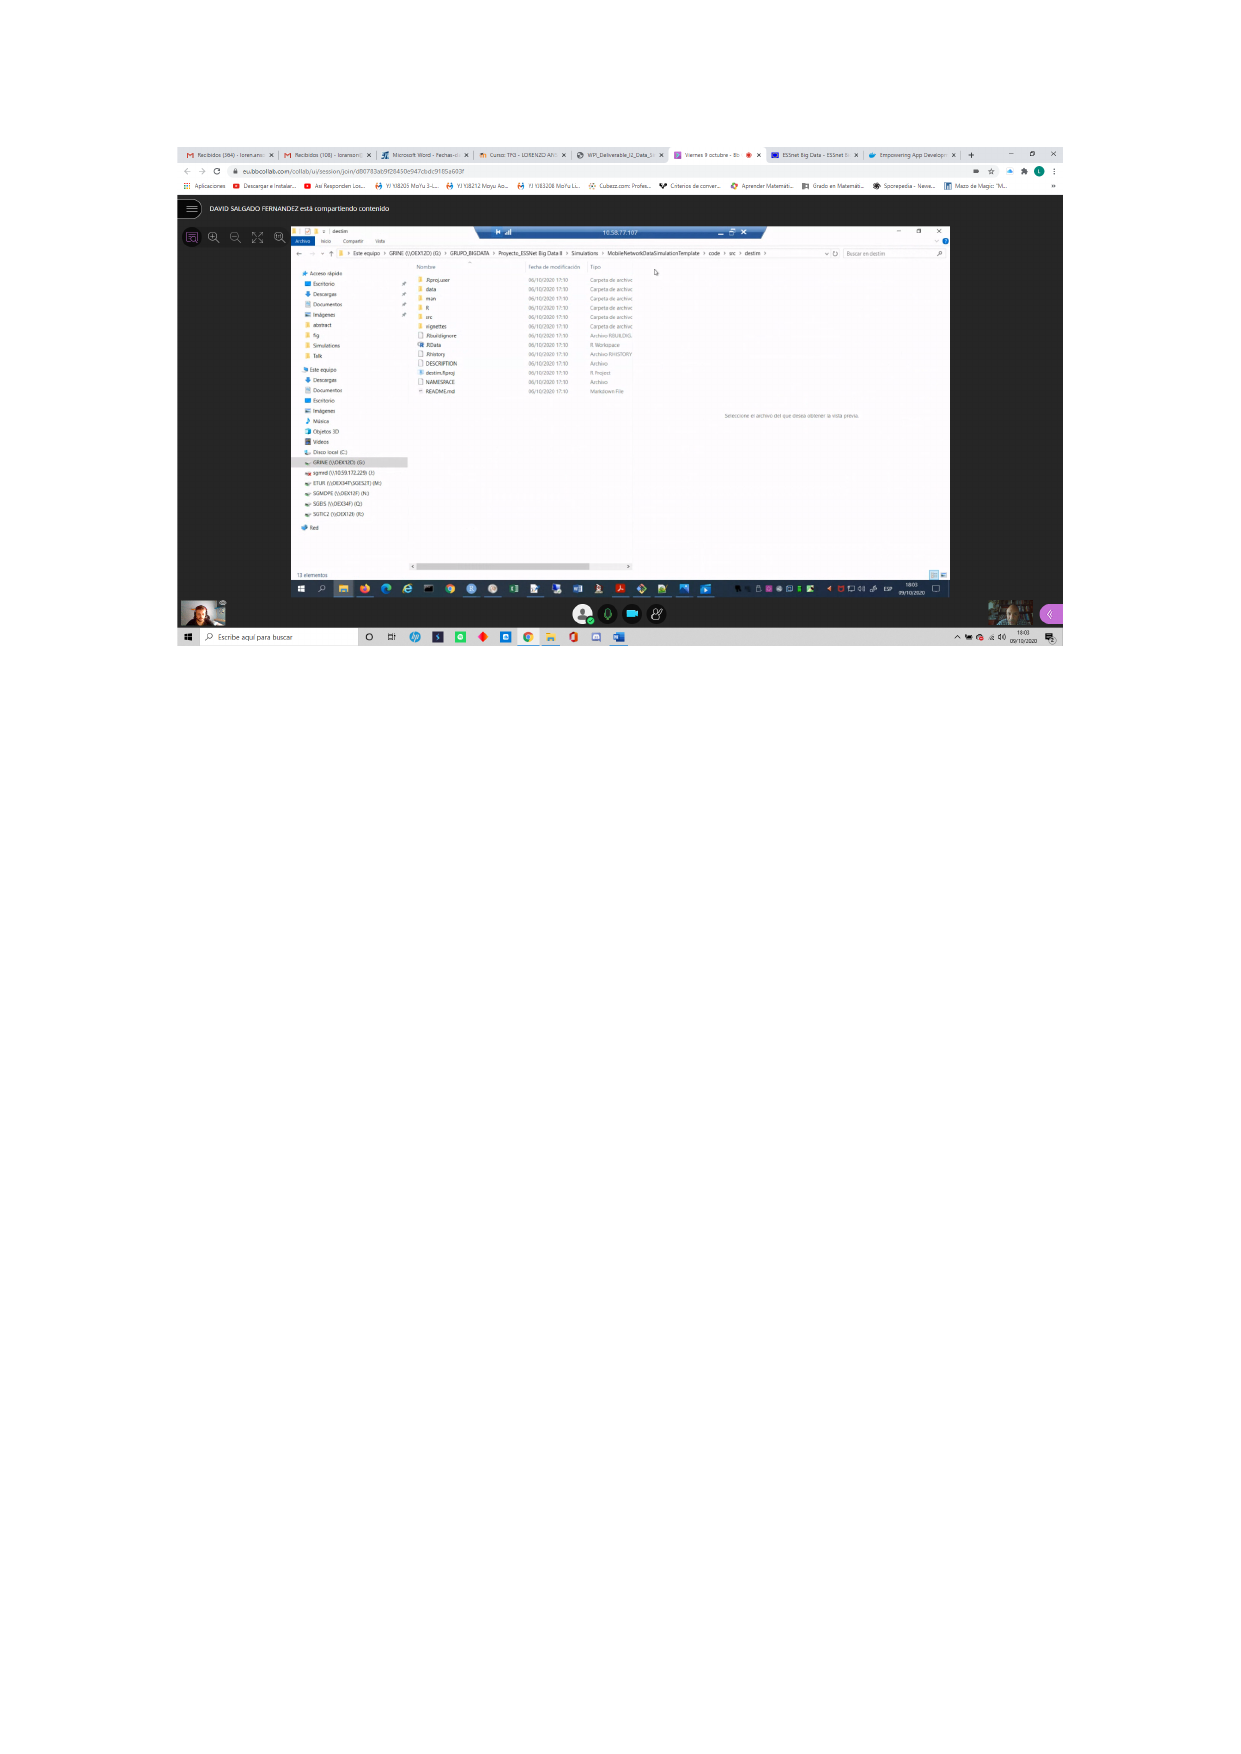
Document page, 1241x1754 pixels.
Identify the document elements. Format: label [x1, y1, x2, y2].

picture [177, 147, 1063, 646]
